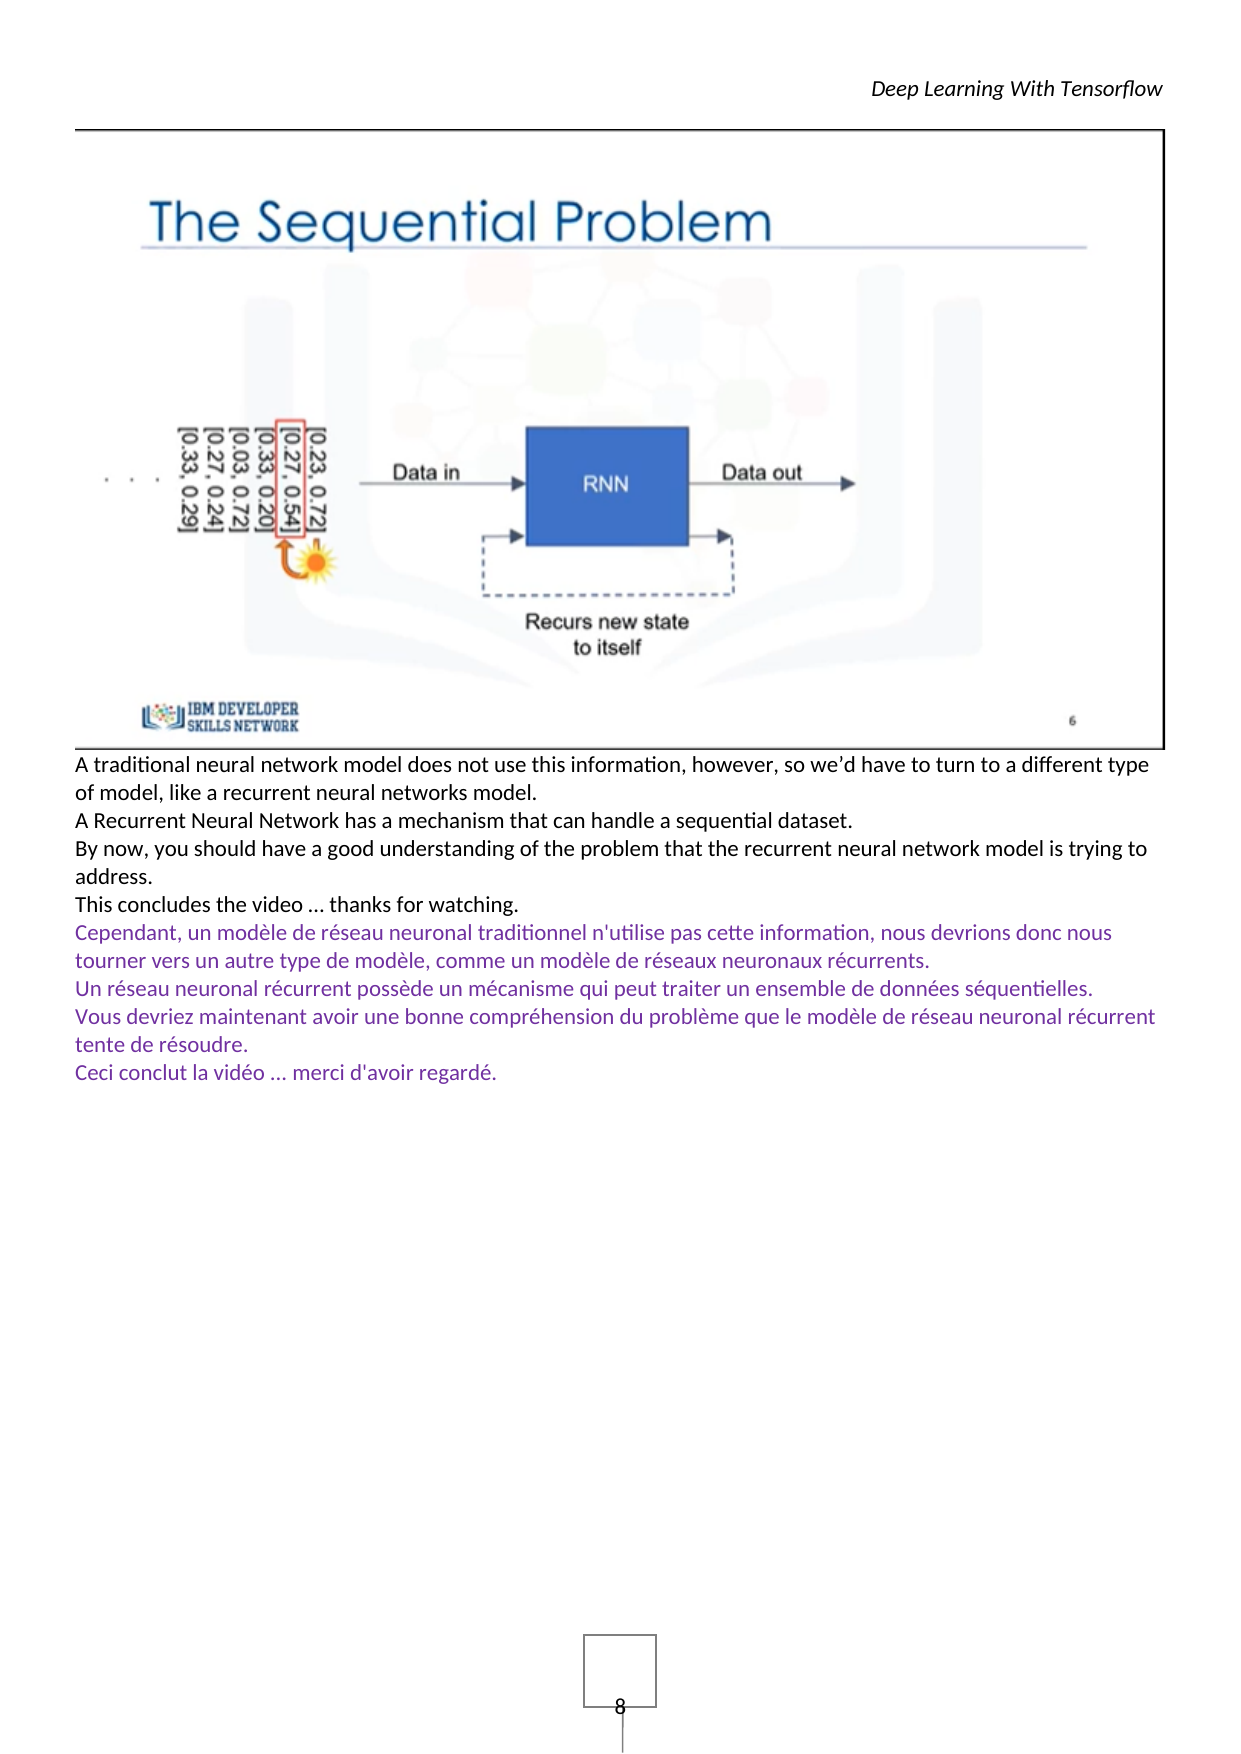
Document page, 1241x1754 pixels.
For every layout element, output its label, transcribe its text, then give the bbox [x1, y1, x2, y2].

text Ceci conclut la vidéo ... merci d'avoir regardé. [75, 1058, 1165, 1086]
text By now, you should have a good understanding of the problem that the recurrent neural network model is trying to address. [75, 834, 1165, 890]
text Vous devriez maintenant avoir une bonne compréhension du problème que le modèle de réseau neuronal récurrent tente de résoudre. [75, 1002, 1165, 1058]
text Un réseau neuronal récurrent possède un mécanisme qui peut traiter un ensemble de données séquentielles. [75, 974, 1165, 1002]
text This concludes the video … thanks for watching. [75, 890, 1165, 918]
text A traditional neural network model does not use this information, however, so we’d have to turn to a different type of model, like a recurrent neural networks model. [75, 750, 1165, 806]
picture [75, 129, 1166, 750]
text Cependant, un modèle de réseau neuronal traditionnel n'utilise pas cette information, nous devrions donc nous tourner vers un autre type de modèle, comme un modèle de réseaux neuronaux récurrents. [75, 918, 1165, 974]
text A Recurrent Neural Network has a mechanism that can handle a sequential dataset. [75, 806, 1165, 834]
